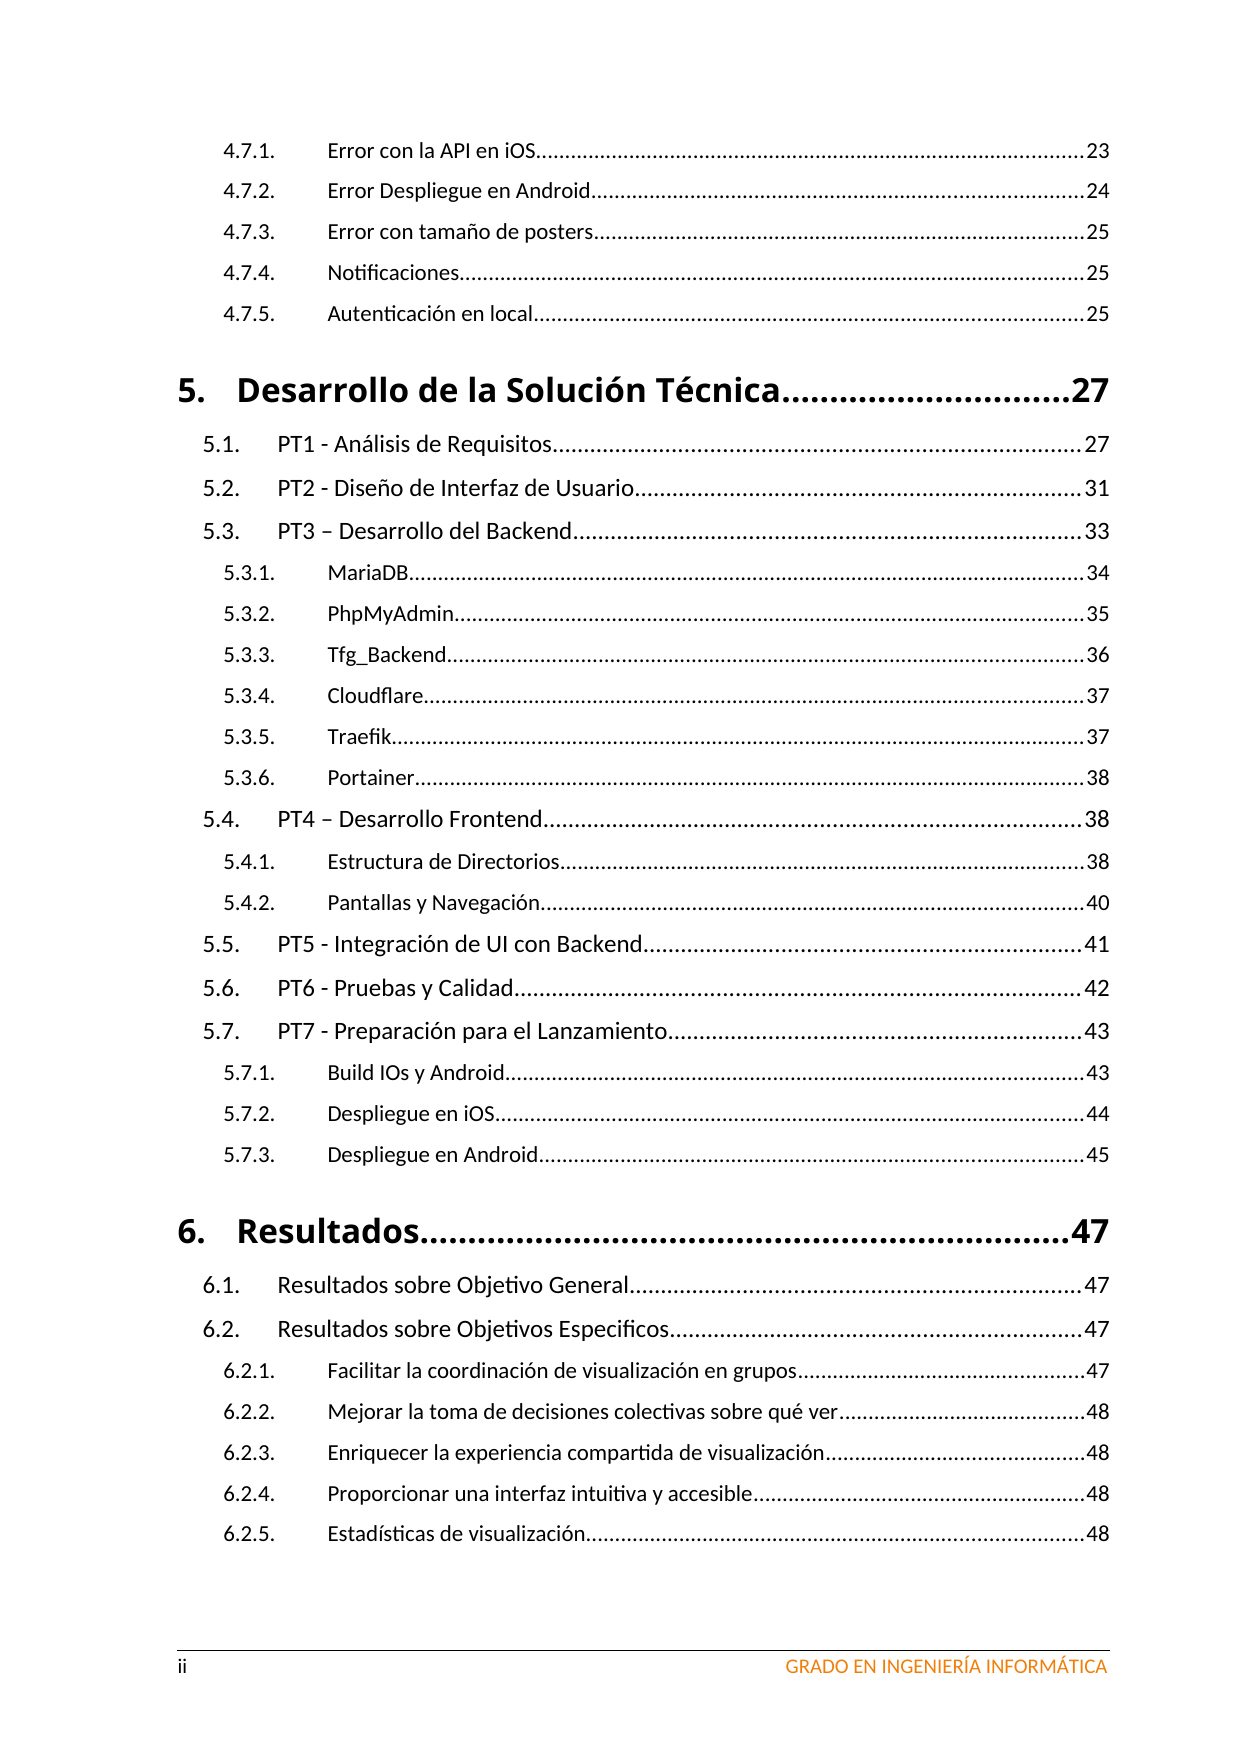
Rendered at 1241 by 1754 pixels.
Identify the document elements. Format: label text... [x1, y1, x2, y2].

text 5.3.1. MariaDB 34 [223, 558, 1110, 587]
text 5.7.1. Build IOs y Android 43 [223, 1058, 1110, 1087]
text 6.2.2. Mejorar la toma de decisiones colectivas sobre qué ver 48 [223, 1397, 1110, 1425]
text 5.5. PT5 - Integración de UI con Backend 41 [202, 928, 1110, 959]
text 6.2.4. Proporcionar una interfaz intuitiva y accesible 48 [223, 1479, 1110, 1507]
text 4.7.4. Notificaciones 25 [223, 258, 1110, 286]
text 6.2.1. Facilitar la coordinación de visualización en grupos 47 [223, 1356, 1110, 1384]
text 5.3.3. Tfg_Backend 36 [223, 640, 1110, 668]
text 5.3. PT3 – Desarrollo del Backend 33 [202, 515, 1110, 546]
text 5.3.5. Traefik 37 [223, 722, 1110, 750]
text 6.2.3. Enriquecer la experiencia compartida de visualización 48 [223, 1438, 1110, 1466]
text 4.7.1. Error con la API en iOS 23 [223, 136, 1110, 164]
text 6.2.5. Estadísticas de visualización 48 [223, 1519, 1110, 1548]
text 4.7.5. Autenticación en local 25 [223, 299, 1110, 327]
text 5.4.1. Estructura de Directorios 38 [223, 847, 1110, 875]
text 5.4. PT4 – Desarrollo Frontend 38 [202, 803, 1110, 834]
text 6.2. Resultados sobre Objetivos Especificos 47 [202, 1313, 1110, 1343]
text 5.3.4. Cloudflare 37 [223, 681, 1110, 709]
text 5.7.3. Despliegue en Android 45 [223, 1140, 1110, 1168]
text 5.7. PT7 - Preparación para el Lanzamiento 43 [202, 1015, 1110, 1046]
text 6. Resultados 47 [177, 1208, 1110, 1253]
text 5.3.6. Portainer 38 [223, 763, 1110, 791]
text 5. Desarrollo de la Solución Técnica 27 [177, 367, 1110, 412]
text 5.7.2. Despliegue en iOS 44 [223, 1099, 1110, 1127]
text 5.6. PT6 - Pruebas y Calidad 42 [202, 972, 1110, 1002]
text 5.3.2. PhpMyAdmin 35 [223, 599, 1110, 627]
text 5.2. PT2 - Diseño de Interfaz de Usuario 31 [202, 472, 1110, 502]
text 5.1. PT1 - Análisis de Requisitos 27 [202, 428, 1110, 459]
text 6.1. Resultados sobre Objetivo General 47 [202, 1269, 1110, 1300]
text 4.7.3. Error con tamaño de posters 25 [223, 217, 1110, 246]
text 5.4.2. Pantallas y Navegación 40 [223, 888, 1110, 916]
text 4.7.2. Error Despliegue en Android 24 [223, 177, 1110, 205]
